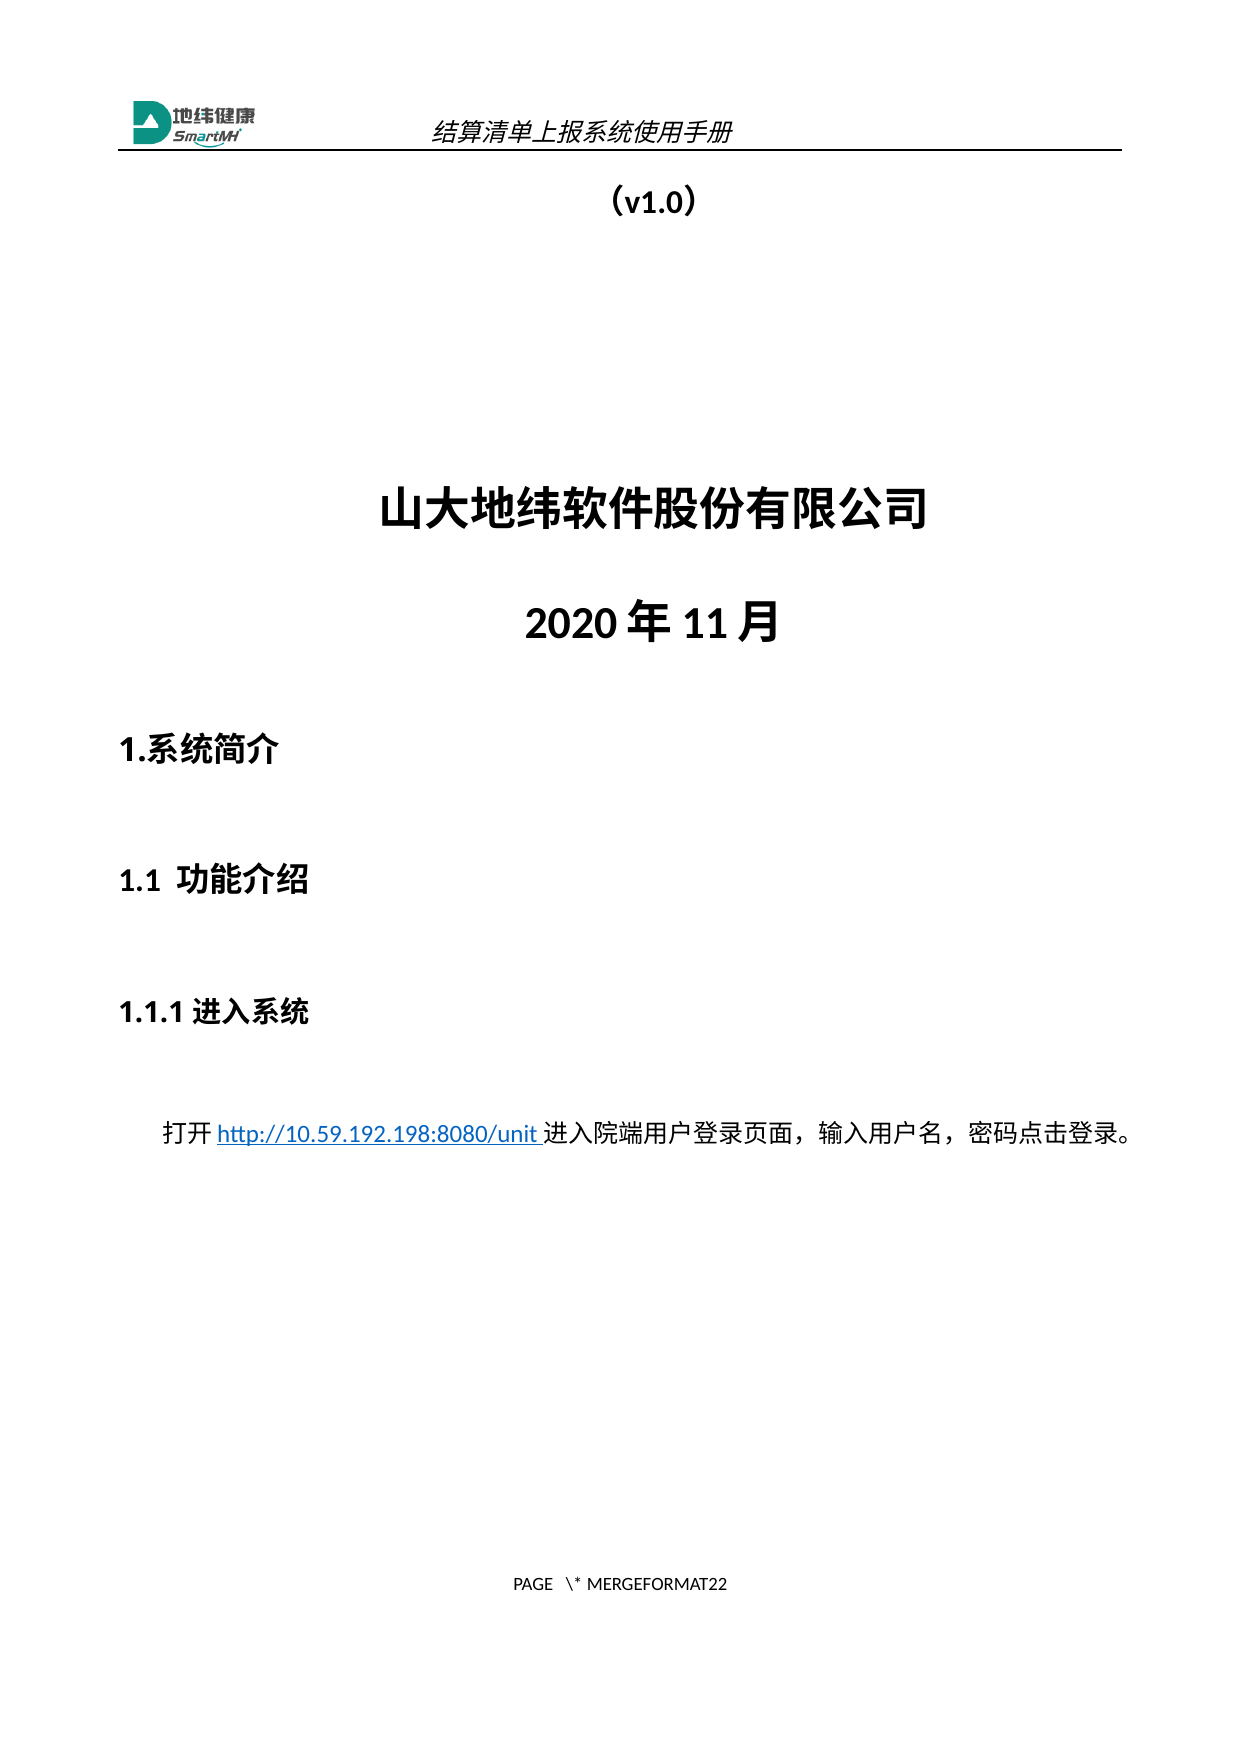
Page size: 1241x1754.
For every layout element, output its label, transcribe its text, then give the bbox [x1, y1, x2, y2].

text 山大地纬软件股份有限公司 [118, 471, 1122, 539]
picture [129, 94, 258, 149]
subtitle 功能介绍 [118, 843, 1122, 911]
text 打开http://10.59.192.198:8080/unit进入院端用户登录页面，输入用户名，密码点击登录。 [118, 1097, 1122, 1165]
text 2020年11月 [118, 585, 1122, 653]
subtitle 1.系统简介 [118, 713, 1122, 781]
subtitle 1.1.1 进入系统 [118, 975, 1122, 1043]
text （v1.0） [118, 165, 1122, 233]
